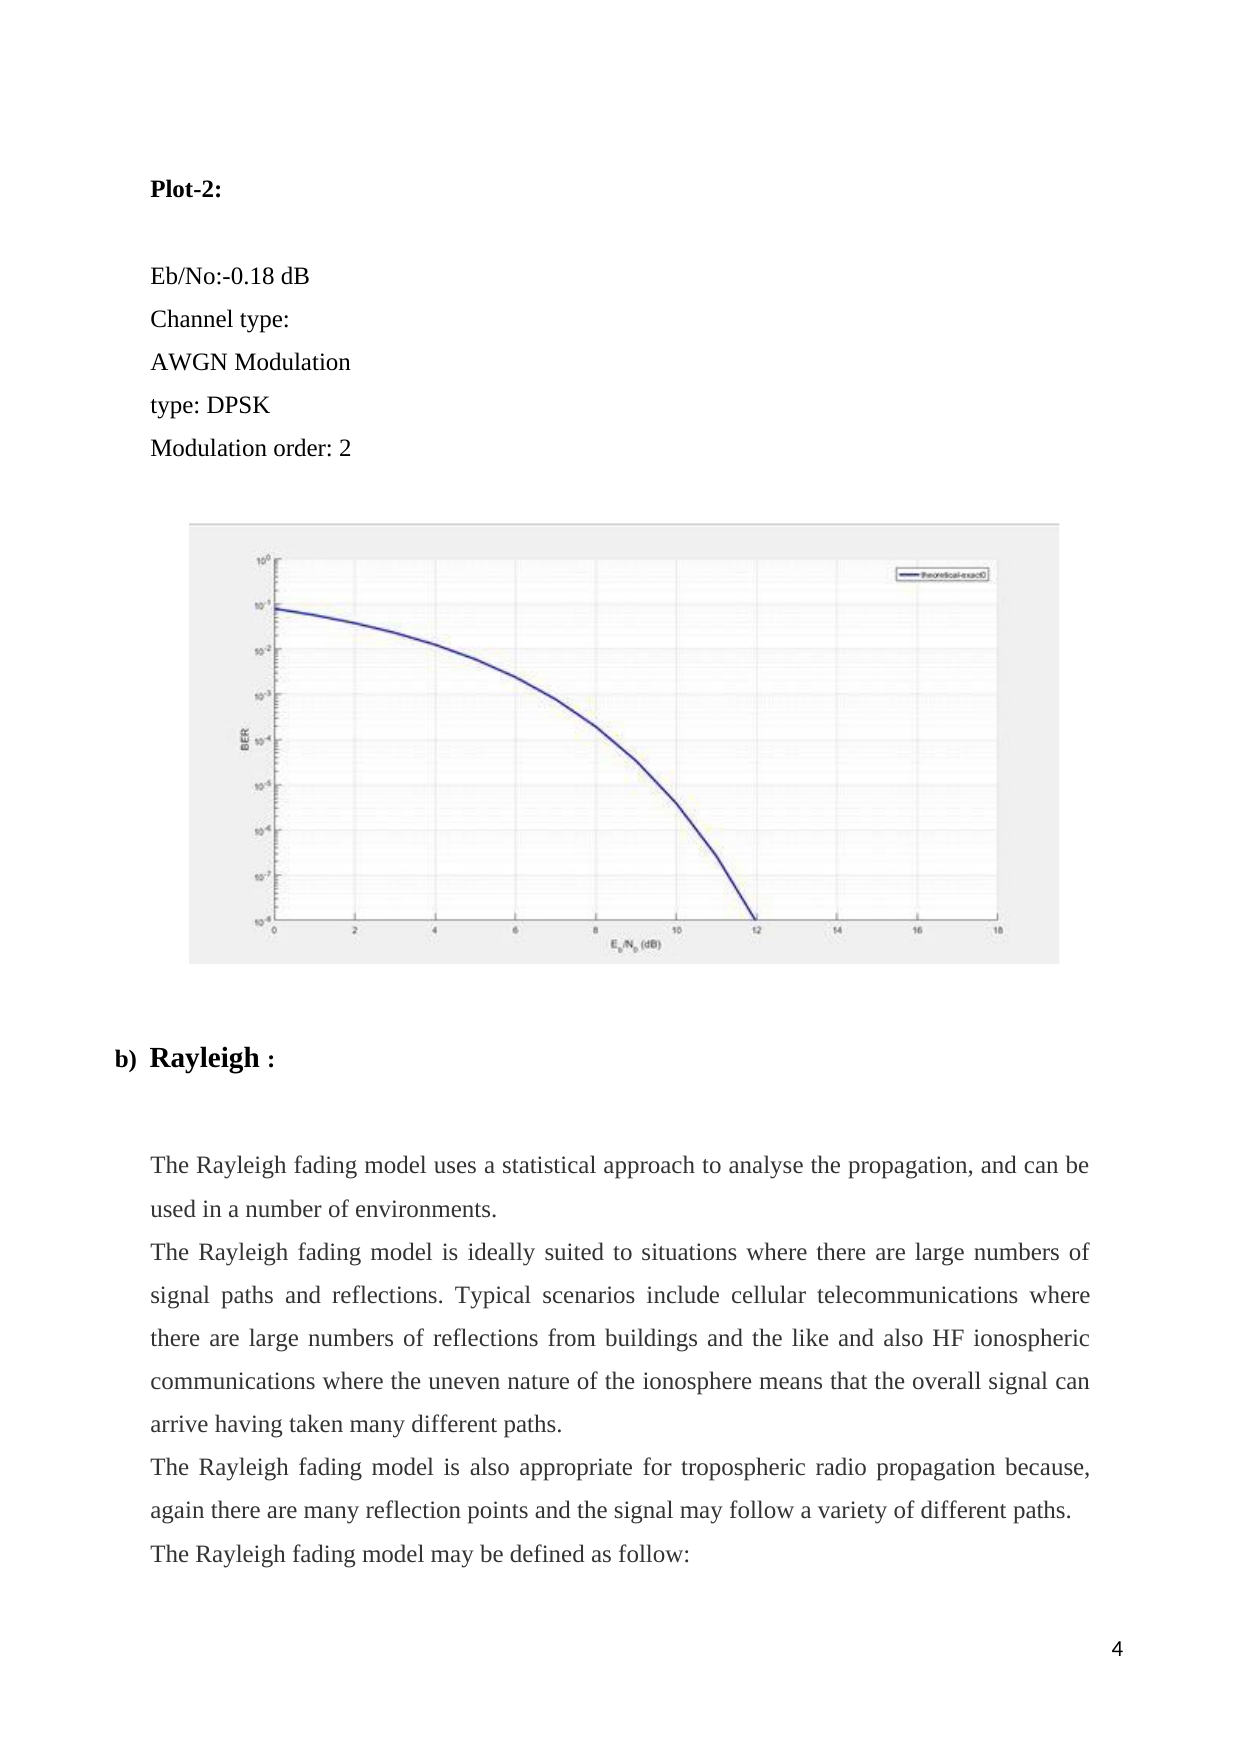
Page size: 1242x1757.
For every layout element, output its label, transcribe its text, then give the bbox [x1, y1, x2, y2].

text Plot-2: [150, 174, 1123, 203]
text The Rayleigh fading model uses a statistical approach to analyse the propagation, and can be used in a number of environments. [150, 1151, 1091, 1222]
text The Rayleigh fading model is ideally suited to situations where there are large numbers of signal paths and reflections. Typical scenarios include cellular telecommunications where there are large numbers of reflections from buildings and the like and also HF ionospheric communications where the uneven nature of the ionosphere means that the overall signal can arrive having taken many different paths. [150, 1237, 1091, 1438]
text The Rayleigh fading model may be defined as follow: [150, 1539, 1123, 1567]
text Eb/No:-0.18 dB Channel type: AWGN Modulation type: DPSK Modulation order: 2 [150, 261, 353, 462]
picture [189, 523, 1060, 964]
subtitle b) Rayleigh : [114, 1041, 1123, 1074]
text The Rayleigh fading model is also appropriate for tropospheric radio propagation because, again there are many reflection points and the signal may follow a variety of different paths. [150, 1452, 1091, 1524]
